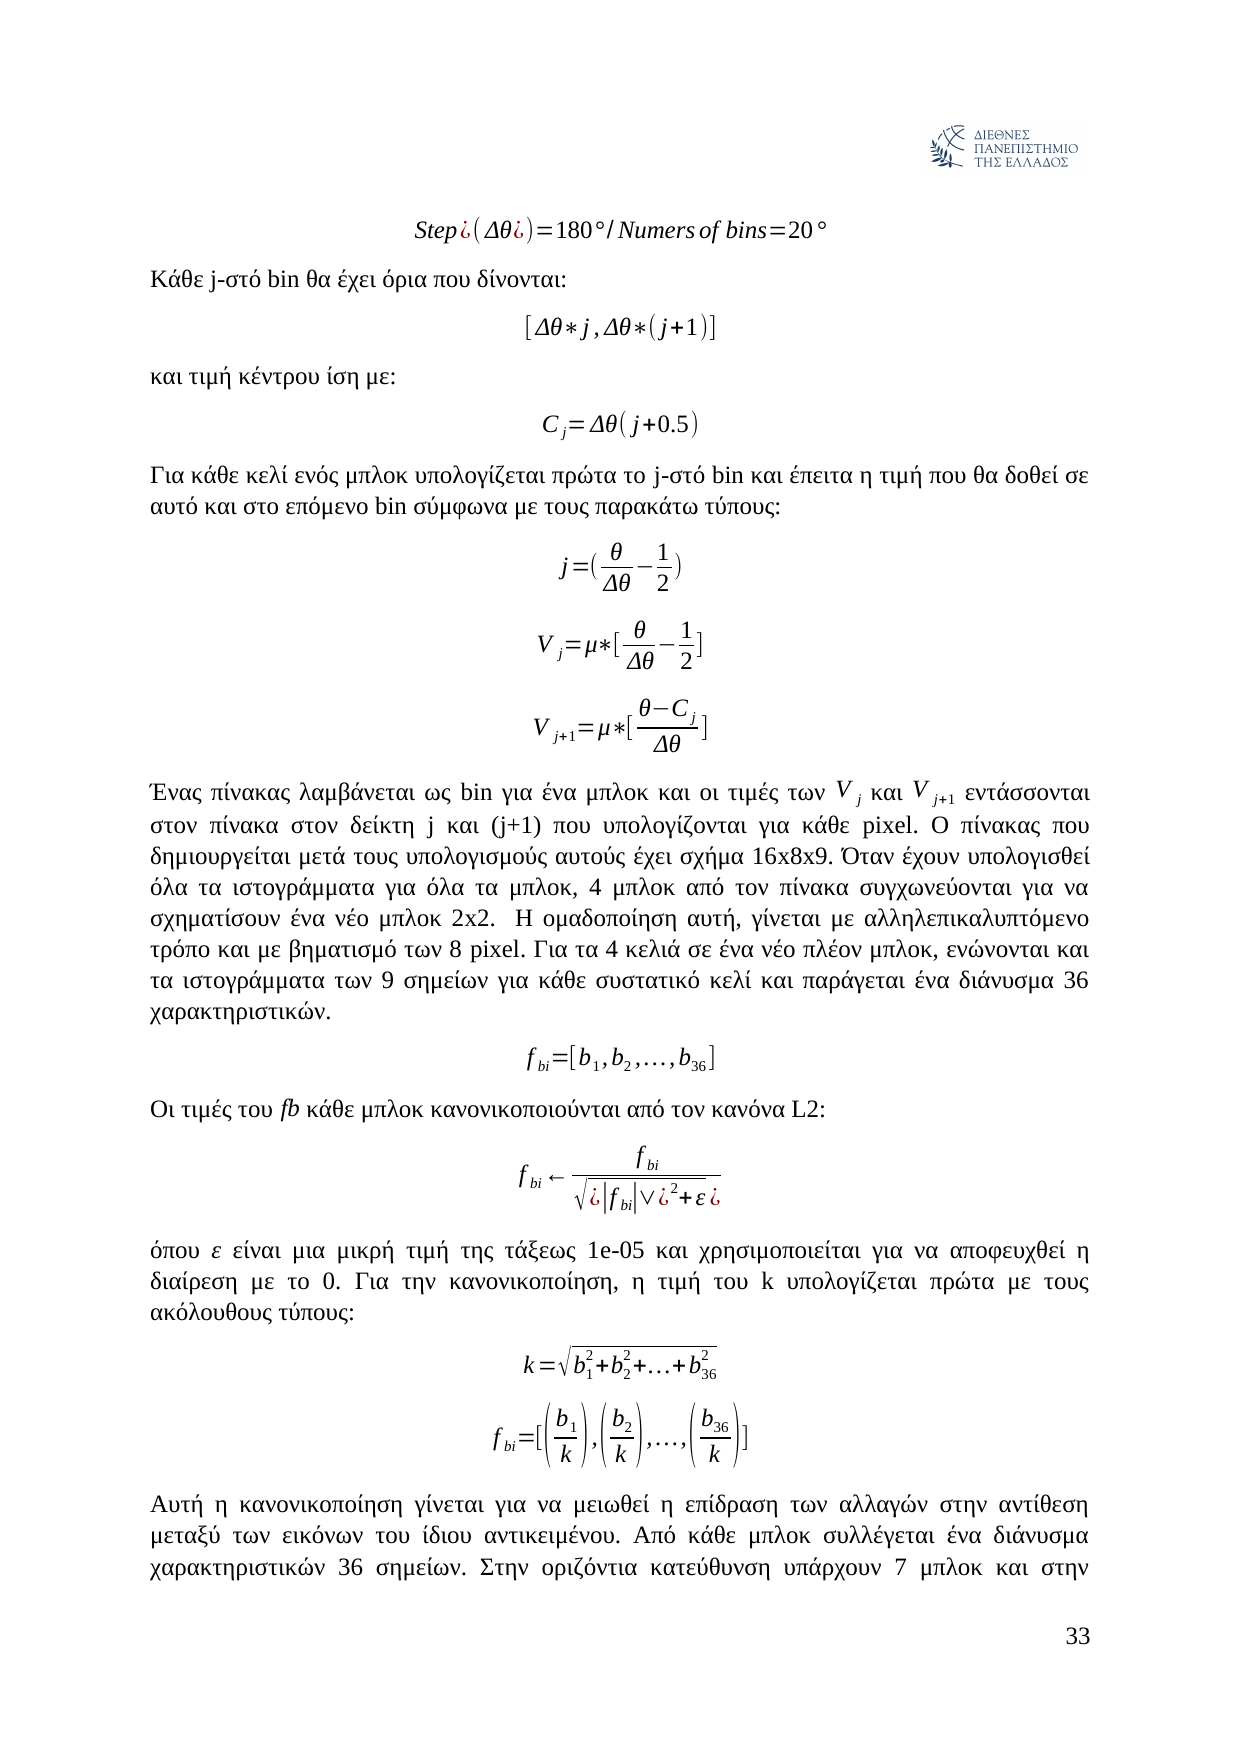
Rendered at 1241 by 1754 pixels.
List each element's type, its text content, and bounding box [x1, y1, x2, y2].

text Για κάθε κελί ενός μπλοκ υπολογίζεται πρώτα το j-στό bin και έπειτα η τιμή που θα δοθεί σε αυτό και στο επόμενο bin σύμφωνα με τους παρακάτω τύπους: [150, 460, 1090, 520]
text και τιμή κέντρου ίση με: [150, 361, 1090, 390]
text Ένας πίνακας λαμβάνεται ως bin για ένα μπλοκ και οι τιμές των και εντάσσονται στον πίνακα στον δείκτη j και (j+1) που υπολογίζονται για κάθε pixel. Ο πίνακας που δημιουργείται μετά τους υπολογισμούς αυτούς έχει σχήμα 16x8x9. Όταν έχουν υπολογισθεί όλα τα ιστογράμματα για όλα τα μπλοκ, 4 μπλοκ από τον πίνακα συγχωνεύονται για να σχηματίσουν ένα νέο μπλοκ 2x2. Η ομαδοποίηση αυτή, γίνεται με αλληλεπικαλυπτόμενο τρόπο και με βηματισμό των 8 pixel. Για τα 4 κελιά σε ένα νέο πλέον μπλοκ, ενώνονται και τα ιστογράμματα των 9 σημείων για κάθε συστατικό κελί και παράγεται ένα διάνυσμα 36 χαρακτηριστικών. [150, 776, 1090, 1025]
picture [917, 120, 1091, 174]
text Κάθε j-στό bin θα έχει όρια που δίνονται: [150, 264, 1090, 293]
text όπου ε είναι μια μικρή τιμή της τάξεως 1e-05 και χρησιμοποιείται για να αποφευχθεί η διαίρεση με το 0. Για την κανονικοποίηση, η τιμή του k υπολογίζεται πρώτα με τους ακόλουθους τύπους: [150, 1235, 1090, 1326]
text Οι τιμές του κάθε μπλοκ κανονικοποιούνται από τον κανόνα L2: [150, 1094, 1090, 1123]
